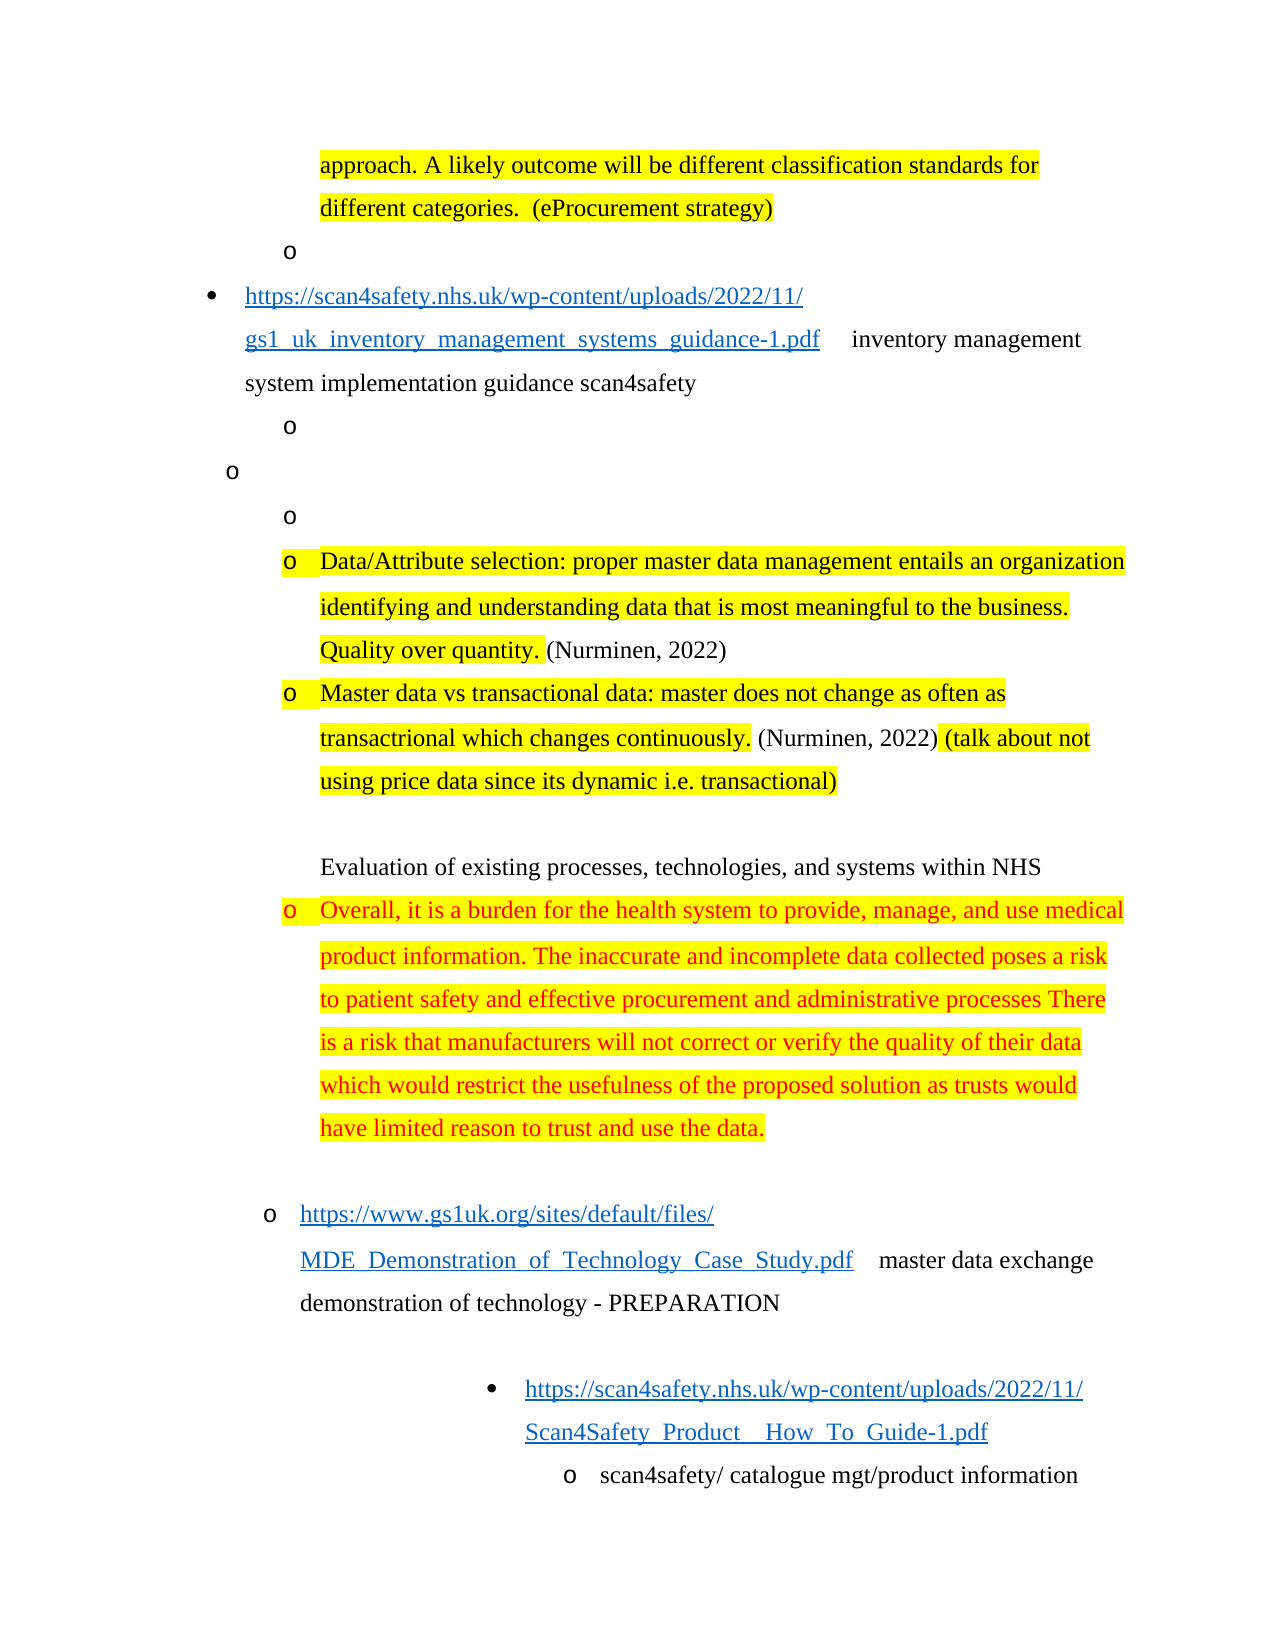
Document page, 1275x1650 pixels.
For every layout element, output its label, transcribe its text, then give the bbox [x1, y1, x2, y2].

list https://www.gs1uk.org/sites/default/files/MDE_Demonstration_of_Technology_Case_Study.pdf master data exchange demonstration of technology - PREPARATION [262, 1199, 1125, 1317]
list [282, 150, 1125, 222]
list Evaluation of existing processes, technologies, and systems within NHS [320, 852, 1125, 881]
list Overall, it is a burden for the health system to provide, manage, and use medical product information. The inaccurate and incomplete data collected poses a risk to patient safety and effective procurement and administrative processes There is a risk that manufacturers will not correct or verify the quality of their data which would restrict the usefulness of the proposed solution as trusts would have limited reason to trust and use the data. [282, 896, 1125, 1142]
list https://scan4safety.nhs.uk/wp-content/uploads/2022/11/gs1_uk_inventory_management_systems_guidance-1.pdf inventory management system implementation guidance scan4safety [207, 281, 1125, 396]
list Data/Attribute selection: proper master data management entails an organization identifying and understanding data that is most meaningful to the business. Quality over quantity. [282, 575, 1125, 663]
list https://scan4safety.nhs.uk/wp-content/uploads/2022/11/Scan4Safety_Product__How_To_Guide-1.pdf [487, 1374, 1125, 1446]
list scan4safety/ catalogue mgt/product information [562, 1460, 1125, 1491]
list Master data vs transactional data: master does not change as often as transactrional which changes continuously. (talk about not using price data since its dynamic i.e. transactional) [282, 678, 1125, 795]
